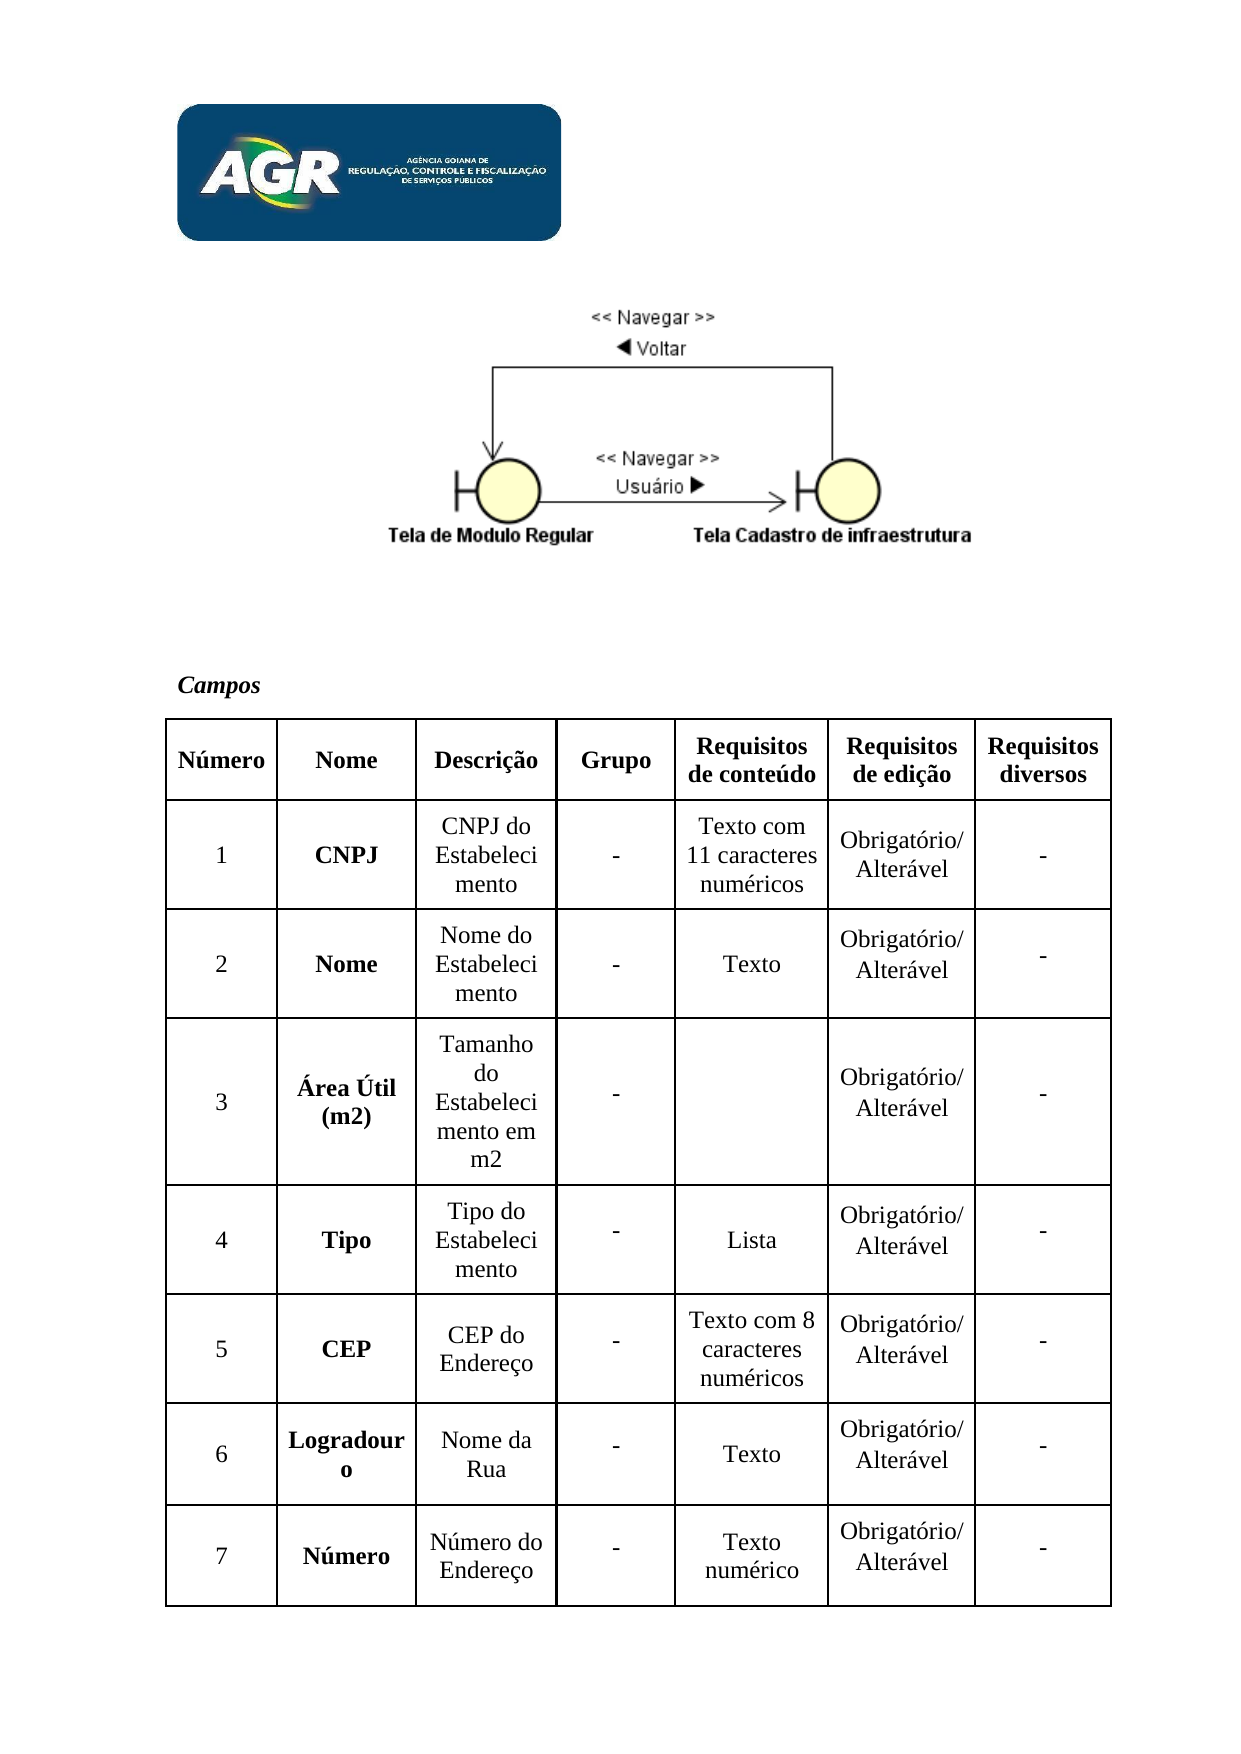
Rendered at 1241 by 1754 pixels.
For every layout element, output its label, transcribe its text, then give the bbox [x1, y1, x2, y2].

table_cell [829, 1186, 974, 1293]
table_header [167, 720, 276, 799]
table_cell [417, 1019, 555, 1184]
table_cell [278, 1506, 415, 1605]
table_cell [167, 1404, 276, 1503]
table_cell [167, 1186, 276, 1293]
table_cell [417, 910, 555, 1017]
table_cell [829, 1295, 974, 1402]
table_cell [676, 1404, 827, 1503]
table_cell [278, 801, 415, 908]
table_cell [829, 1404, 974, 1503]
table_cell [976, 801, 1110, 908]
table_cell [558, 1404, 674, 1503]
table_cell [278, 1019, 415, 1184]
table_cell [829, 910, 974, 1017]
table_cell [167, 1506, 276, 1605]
text Campos [177, 671, 1122, 699]
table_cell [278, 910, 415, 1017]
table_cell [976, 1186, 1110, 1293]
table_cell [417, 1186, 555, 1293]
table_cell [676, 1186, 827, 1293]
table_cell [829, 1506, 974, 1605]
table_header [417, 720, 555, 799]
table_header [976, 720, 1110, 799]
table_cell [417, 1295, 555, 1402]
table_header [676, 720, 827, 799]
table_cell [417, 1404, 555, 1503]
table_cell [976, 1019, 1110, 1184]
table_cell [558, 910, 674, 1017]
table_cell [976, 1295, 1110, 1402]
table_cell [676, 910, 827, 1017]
picture [177, 104, 562, 241]
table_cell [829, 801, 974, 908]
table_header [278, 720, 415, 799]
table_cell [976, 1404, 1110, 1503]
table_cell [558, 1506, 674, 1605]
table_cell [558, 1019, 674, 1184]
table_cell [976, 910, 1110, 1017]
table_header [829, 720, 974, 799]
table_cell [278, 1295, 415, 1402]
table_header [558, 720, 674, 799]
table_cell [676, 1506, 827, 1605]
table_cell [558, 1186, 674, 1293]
picture [317, 280, 982, 652]
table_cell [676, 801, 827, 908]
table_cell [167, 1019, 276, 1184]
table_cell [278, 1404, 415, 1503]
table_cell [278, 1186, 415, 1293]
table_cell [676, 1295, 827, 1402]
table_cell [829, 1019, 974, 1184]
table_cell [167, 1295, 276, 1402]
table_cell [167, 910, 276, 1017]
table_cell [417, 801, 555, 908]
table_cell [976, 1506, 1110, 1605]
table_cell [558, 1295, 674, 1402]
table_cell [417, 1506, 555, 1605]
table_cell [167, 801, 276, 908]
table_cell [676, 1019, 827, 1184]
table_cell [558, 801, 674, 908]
